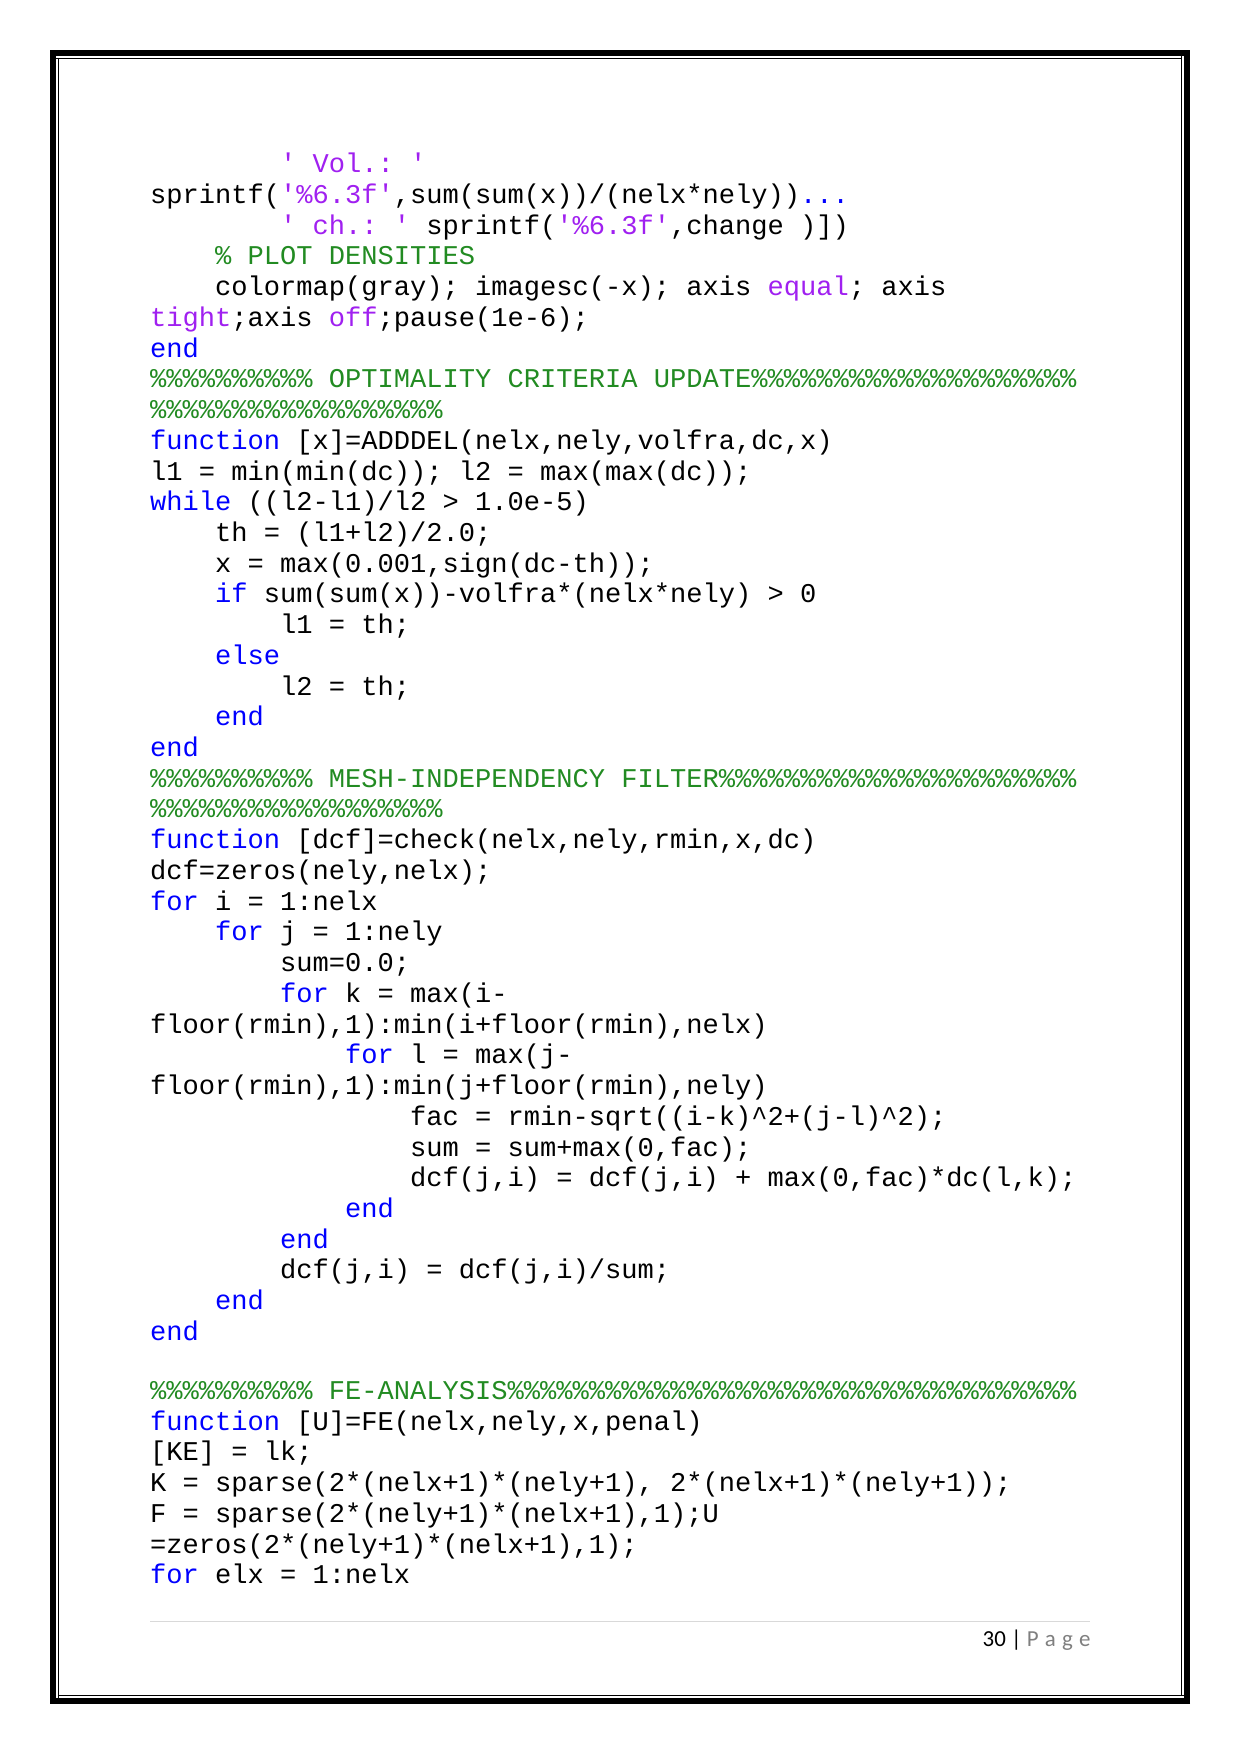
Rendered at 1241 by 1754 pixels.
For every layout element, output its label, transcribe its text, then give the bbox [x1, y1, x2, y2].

text end [150, 703, 1090, 734]
text sum=0.0; [150, 949, 1090, 980]
text %%%%%%%%%% MESH-INDEPENDENCY FILTER%%%%%%%%%%%%%%%%%%%%%%%%%%%%%%%%%%%%%%%% [150, 764, 1090, 826]
text l1 = th; [150, 611, 1090, 642]
text sum = sum+max(0,fac); [150, 1133, 1090, 1164]
text colormap(gray); imagesc(-x); axis equal; axis tight;axis off;pause(1e-6); [150, 273, 1090, 334]
text fac = rmin-sqrt((i-k)^2+(j-l)^2); [150, 1103, 1090, 1133]
text while ((l2-l1)/l2 > 1.0e-5) [150, 488, 1090, 519]
text ' Vol.: ' sprintf('%6.3f',sum(sum(x))/(nelx*nely))... [150, 150, 1090, 211]
text for i = 1:nelx [150, 887, 1090, 918]
text %%%%%%%%%% OPTIMALITY CRITERIA UPDATE%%%%%%%%%%%%%%%%%%%%%%%%%%%%%%%%%%%%%% [150, 365, 1090, 427]
text for l = max(j-floor(rmin),1):min(j+floor(rmin),nely) [150, 1041, 1090, 1103]
text %%%%%%%%%% FE-ANALYSIS%%%%%%%%%%%%%%%%%%%%%%%%%%%%%%%%%%% [150, 1377, 1090, 1407]
text end [150, 334, 1090, 365]
text l2 = th; [150, 672, 1090, 703]
text for elx = 1:nelx [150, 1561, 1090, 1592]
text end [150, 1318, 1090, 1348]
text end [150, 1226, 1090, 1256]
text function [x]=ADDDEL(nelx,nely,volfra,dc,x) [150, 427, 1090, 457]
text for k = max(i-floor(rmin),1):min(i+floor(rmin),nelx) [150, 980, 1090, 1041]
text % PLOT DENSITIES [150, 242, 1090, 273]
text K = sparse(2*(nelx+1)*(nely+1), 2*(nelx+1)*(nely+1)); [150, 1469, 1090, 1500]
text dcf(j,i) = dcf(j,i) + max(0,fac)*dc(l,k); [150, 1164, 1090, 1195]
text for j = 1:nely [150, 918, 1090, 949]
text l1 = min(min(dc)); l2 = max(max(dc)); [150, 457, 1090, 488]
text dcf(j,i) = dcf(j,i)/sum; [150, 1256, 1090, 1287]
text ' ch.: ' sprintf('%6.3f',change )]) [150, 211, 1090, 242]
text th = (l1+l2)/2.0; [150, 519, 1090, 549]
text else [150, 642, 1090, 672]
text if sum(sum(x))-volfra*(nelx*nely) > 0 [150, 580, 1090, 611]
text F = sparse(2*(nely+1)*(nelx+1),1);U =zeros(2*(nely+1)*(nelx+1),1); [150, 1500, 1090, 1561]
text end [150, 1287, 1090, 1318]
text dcf=zeros(nely,nelx); [150, 857, 1090, 887]
text function [U]=FE(nelx,nely,x,penal) [150, 1407, 1090, 1438]
text x = max(0.001,sign(dc-th)); [150, 549, 1090, 580]
text [KE] = lk; [150, 1438, 1090, 1469]
text function [dcf]=check(nelx,nely,rmin,x,dc) [150, 826, 1090, 857]
text end [150, 1195, 1090, 1226]
text end [150, 734, 1090, 764]
